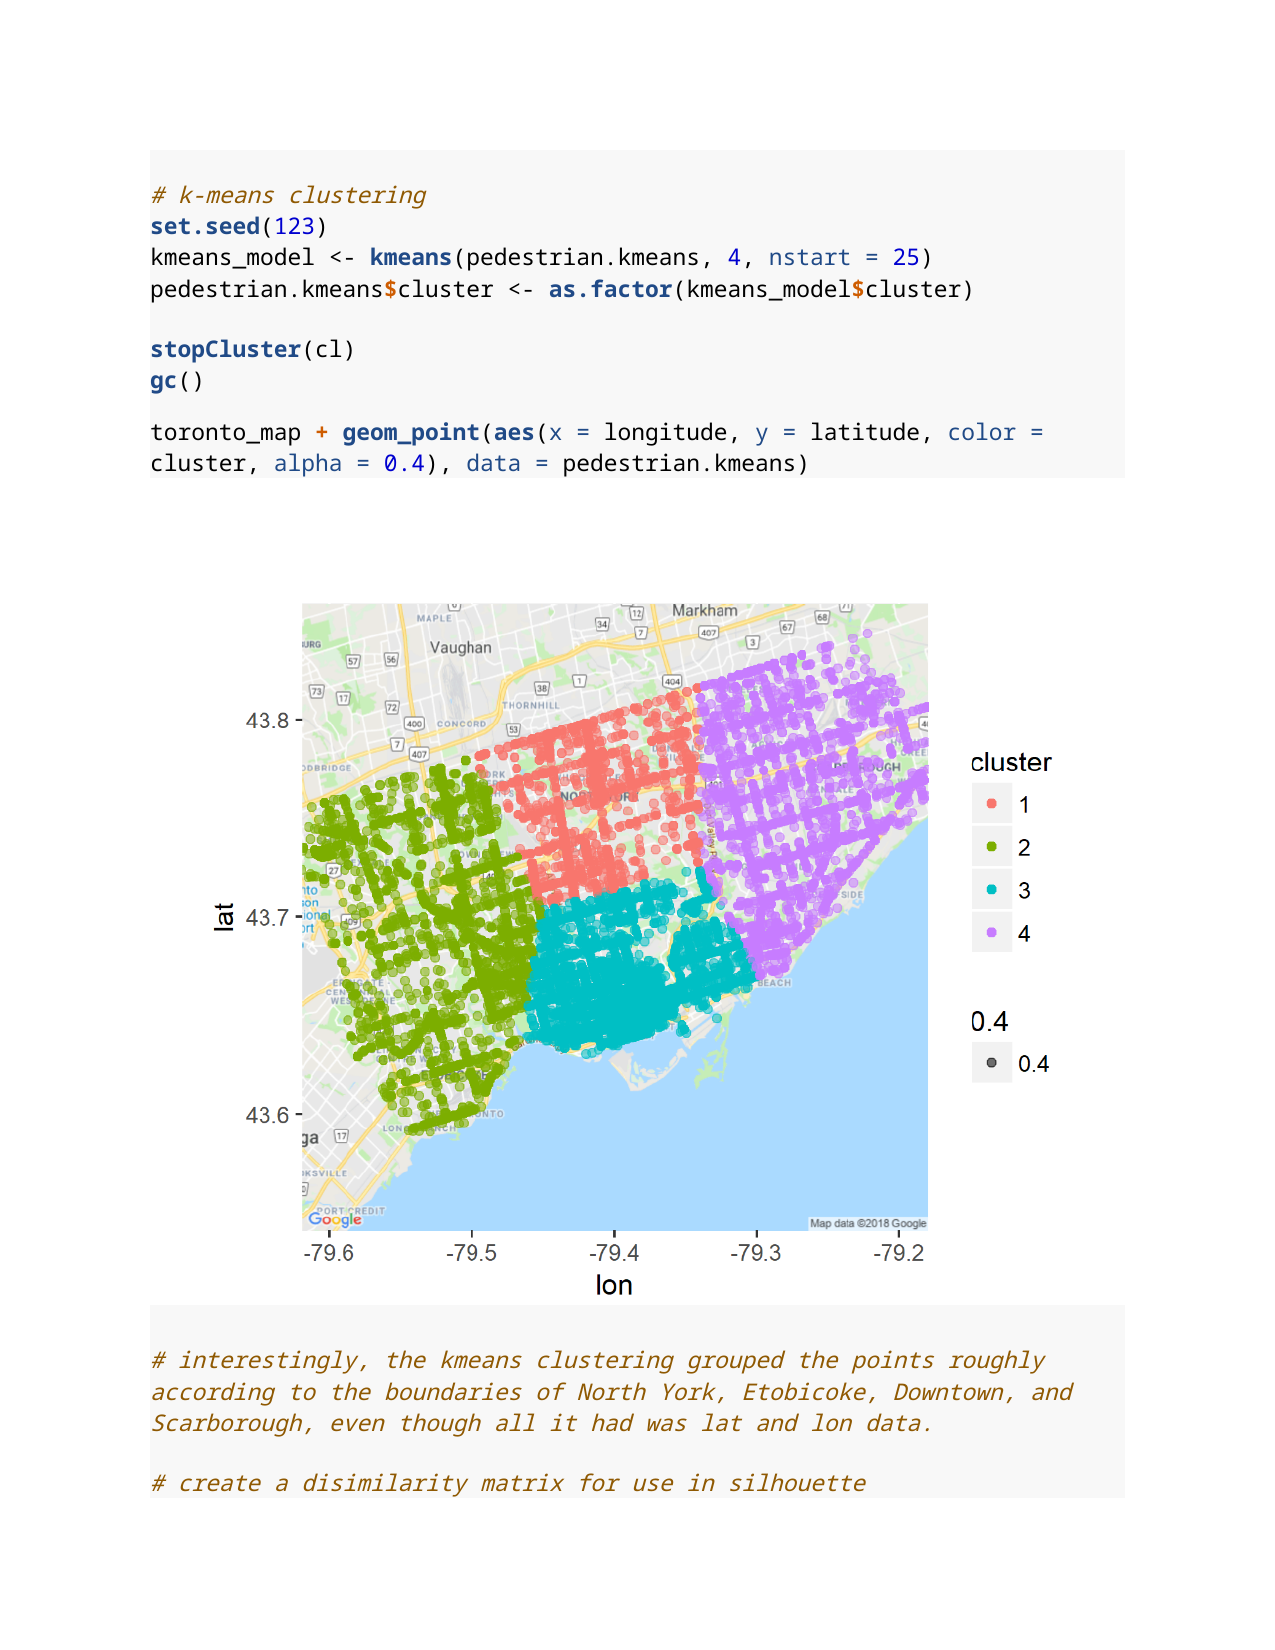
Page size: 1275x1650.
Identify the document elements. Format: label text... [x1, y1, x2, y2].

picture [12, 591, 1263, 1303]
text # elbow method suggests 4 clusters #we will try 4 clusters since having only 2 clusters with so many points and noise will lead to a useless outcome # k-means clustering set.seed(123) kmeans_model <- kmeans(pedestrian.kmeans, 4, nstart = 25) pedestrian.kmeans$cluster <- as.factor(kmeans_model$cluster) stopCluster(cl) gc() [150, 150, 1125, 395]
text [150, 1303, 1125, 1498]
text toronto_map + geom_point(aes(x = longitude, y = latitude, color = cluster, alpha = 0.4), data = pedestrian.kmeans) [810, 416, 1125, 478]
